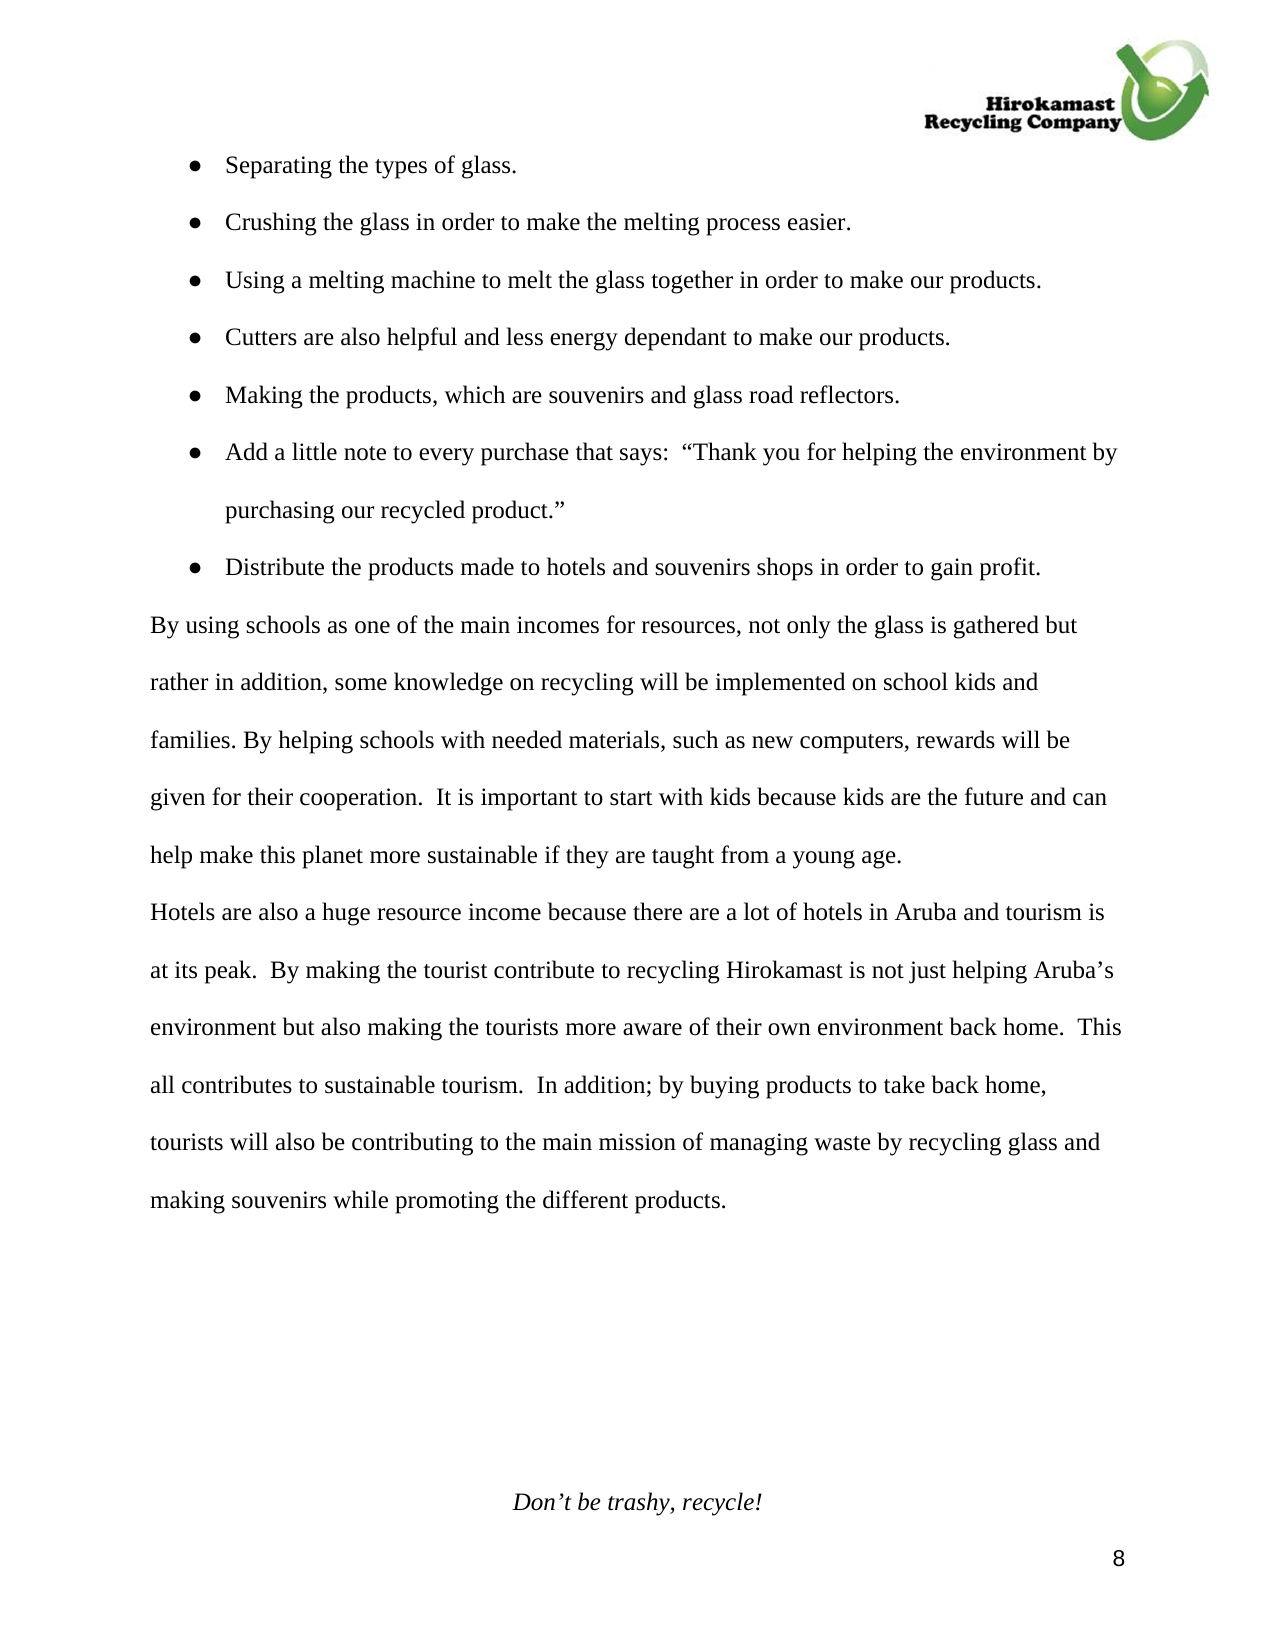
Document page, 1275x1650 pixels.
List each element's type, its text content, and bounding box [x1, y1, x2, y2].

list Making the products, which are souvenirs and glass road reflectors. [187, 380, 1125, 409]
list Add a little note to every purchase that says: “Thank you for helping the environment by purchasing our recycled product.” [187, 437, 1125, 524]
list Cutters are also helpful and less energy dependant to make our products. [187, 322, 1125, 351]
text By using schools as one of the main incomes for resources, not only the glass is gathered but rather in addition, some knowledge on recycling will be implemented on school kids and families. By helping schools with needed materials, such as new computers, rewards will be given for their cooperation. It is important to start with kids because kids are the future and can help make this planet more sustainable if they are taught from a young age. Hotels are also a huge resource income because there are a lot of hotels in Aruba and tourism is at its peak. By making the tourist contribute to recycling Hirokamast is not just helping Aruba’s environment but also making the tourists more aware of their own environment back home. This all contributes to sustainable tourism. In addition; by buying products to take back home, tourists will also be contributing to the main mission of managing waste by recycling glass and making souvenirs while promoting the different products. [150, 610, 1125, 1214]
list Crushing the glass in order to make the melting process easier. [187, 207, 1125, 236]
list Using a melting machine to melt the glass together in order to make our products. [187, 265, 1125, 294]
list Distribute the products made to hotels and souvenirs shops in order to gain profit. [187, 552, 1125, 581]
picture [923, 11, 1214, 143]
list Separating the types of glass. [187, 150, 1125, 179]
